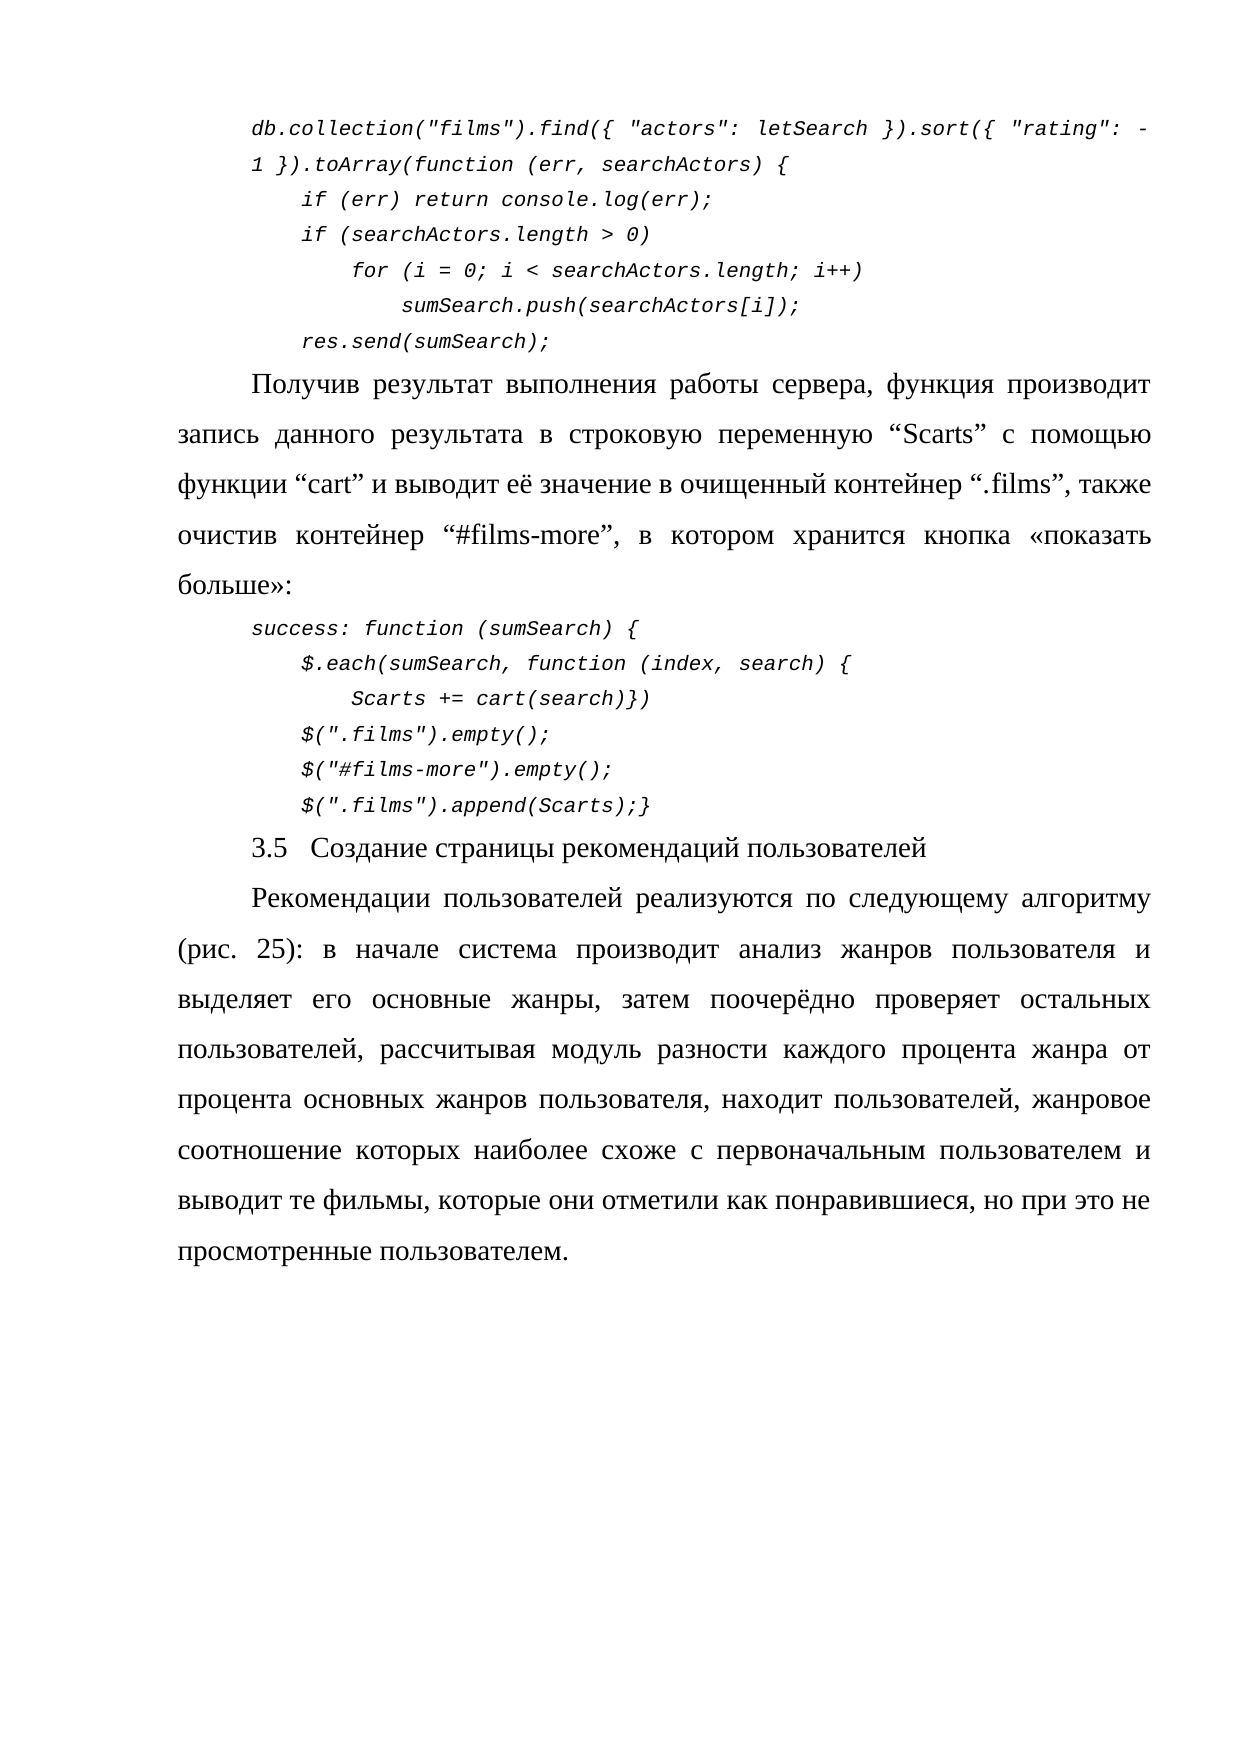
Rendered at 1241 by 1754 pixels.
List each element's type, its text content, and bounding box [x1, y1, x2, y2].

text db.collection("films").find({ "actors": letSearch }).sort({ "rating": -1 }).toArray(function (err, searchActors) { [251, 118, 1152, 177]
text sumSearch.push(searchActors[i]); [251, 295, 1152, 319]
text $("#films-more").empty(); [251, 759, 1152, 783]
text $(".films").empty(); [251, 724, 1152, 747]
text for (i = 0; i < searchActors.length; i++) [251, 260, 1152, 283]
text $.each(sumSearch, function (index, search) { [251, 653, 1152, 677]
text Получив результат выполнения работы сервера, функция производит запись данного результата в строковую переменную “Scarts” с помощью функции “cart” и выводит её значение в очищенный контейнер “.films”, также очистив контейнер “#films-more”, в котором хранится кнопка «показать больше»: [177, 366, 1152, 601]
text success: function (sumSearch) { [251, 618, 1152, 641]
text Рекомендации пользователей реализуются по следующему алгоритму (рис. 25): в начале система производит анализ жанров пользователя и выделяет его основные жанры, затем поочерёдно проверяет остальных пользователей, рассчитывая модуль разности каждого процента жанра от процента основных жанров пользователя, находит пользователей, жанровое соотношение которых наиболее схоже с первоначальным пользователем и выводит те фильмы, которые они отметили как понравившиеся, но при это не просмотренные пользователем. [177, 880, 1152, 1266]
subtitle Создание страницы рекомендаций пользователей [177, 830, 1152, 864]
text if (searchActors.length > 0) [251, 224, 1152, 248]
text if (err) return console.log(err); [251, 189, 1152, 213]
text $(".films").append(Scarts);} [251, 795, 1152, 818]
text Scarts += cart(search)}) [251, 688, 1152, 712]
text res.send(sumSearch); [251, 331, 1152, 354]
